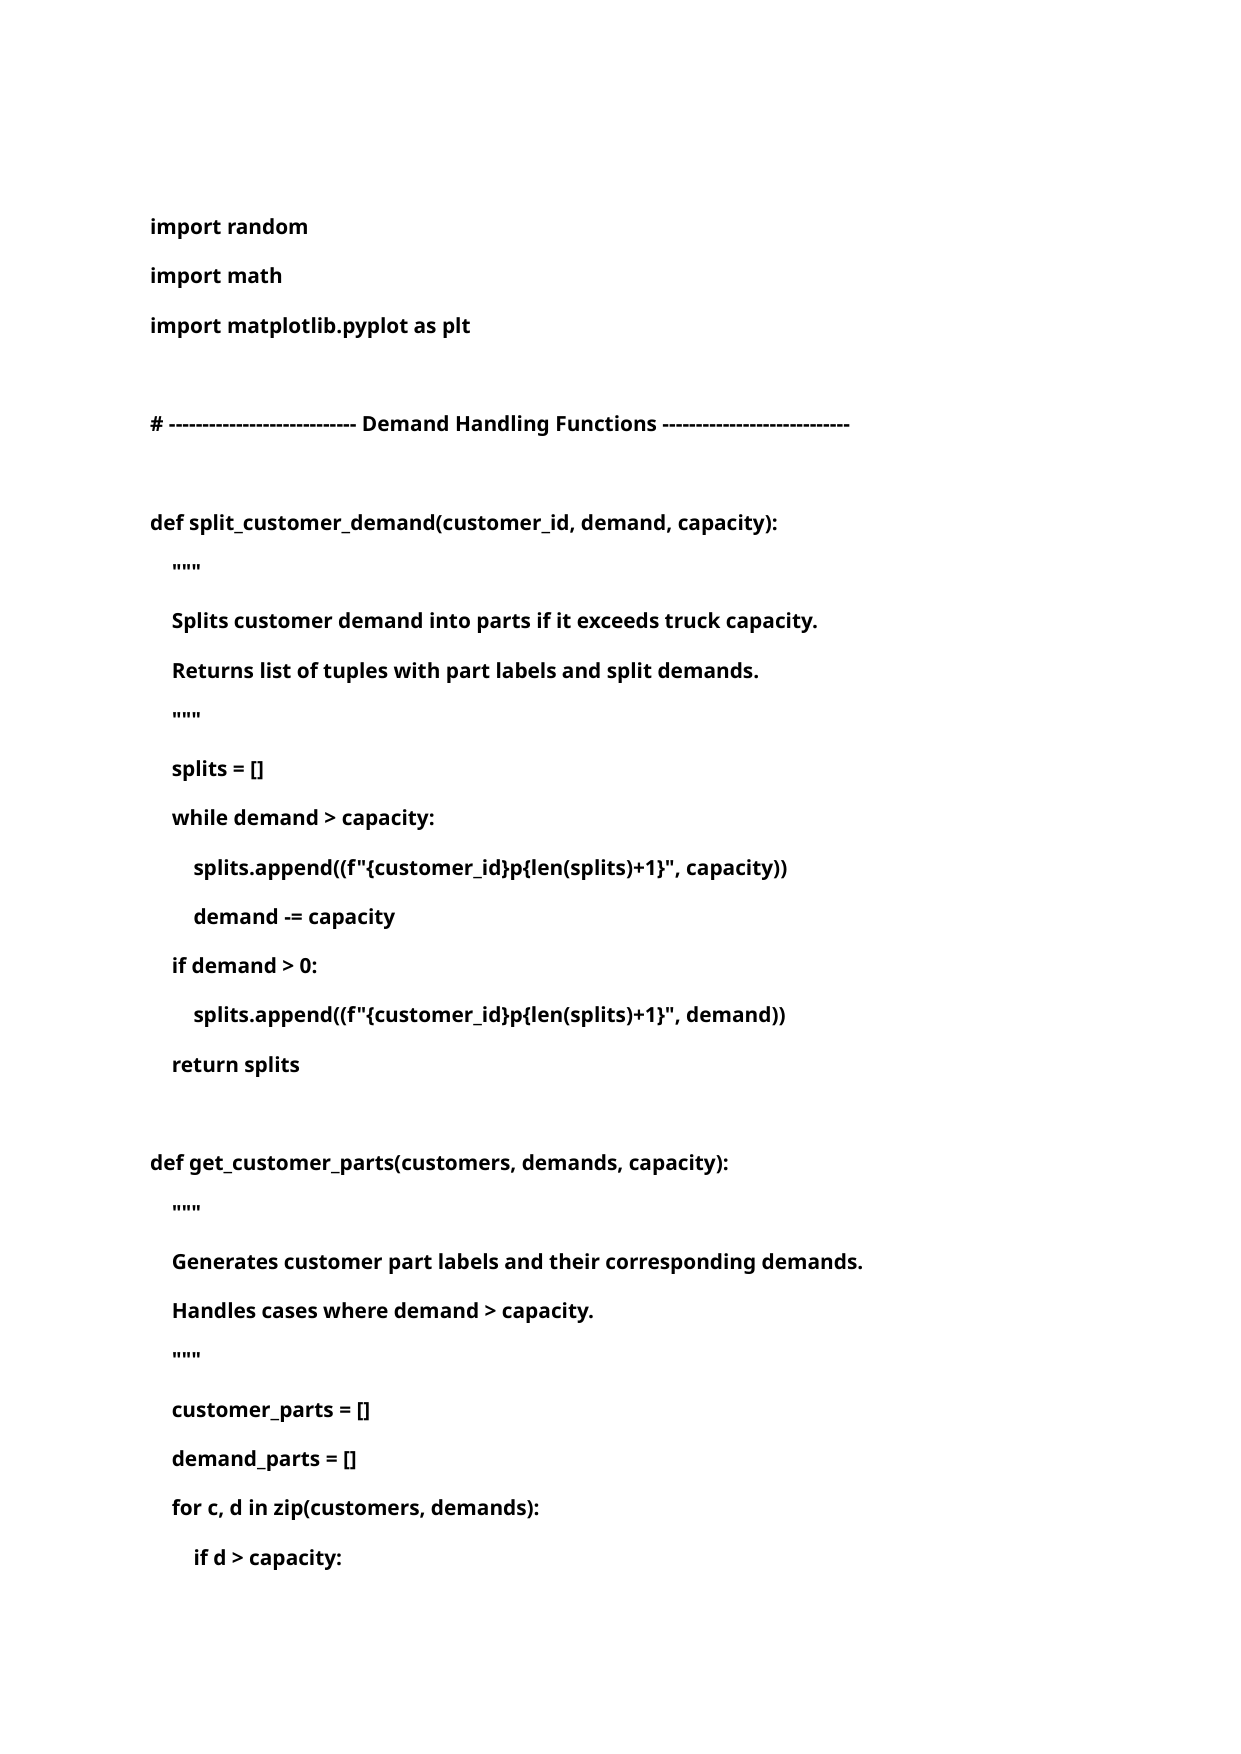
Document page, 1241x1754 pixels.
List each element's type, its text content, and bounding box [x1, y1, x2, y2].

text import math [150, 262, 1090, 290]
text if d > capacity: [150, 1543, 1090, 1571]
text return splits [150, 1050, 1090, 1078]
text def split_customer_demand(customer_id, demand, capacity): [150, 508, 1090, 536]
text Generates customer part labels and their corresponding demands. [150, 1247, 1090, 1275]
text if demand > 0: [150, 951, 1090, 980]
text """ [150, 705, 1090, 733]
text while demand > capacity: [150, 803, 1090, 832]
text import random [150, 212, 1090, 241]
text splits.append((f"{customer_id}p{len(splits)+1}", demand)) [150, 1001, 1090, 1029]
text """ [150, 557, 1090, 586]
text Returns list of tuples with part labels and split demands. [150, 656, 1090, 684]
text for c, d in zip(customers, demands): [150, 1493, 1090, 1522]
text splits = [] [150, 754, 1090, 783]
text splits.append((f"{customer_id}p{len(splits)+1}", capacity)) [150, 853, 1090, 881]
text Handles cases where demand > capacity. [150, 1296, 1090, 1325]
text # ---------------------------- Demand Handling Functions ---------------------------- [150, 409, 1090, 438]
text demand -= capacity [150, 902, 1090, 931]
text def get_customer_parts(customers, demands, capacity): [150, 1148, 1090, 1177]
text """ [150, 1198, 1090, 1226]
text customer_parts = [] [150, 1395, 1090, 1423]
text import matplotlib.pyplot as plt [150, 311, 1090, 339]
text Splits customer demand into parts if it exceeds truck capacity. [150, 606, 1090, 635]
text """ [150, 1346, 1090, 1374]
text demand_parts = [] [150, 1444, 1090, 1472]
